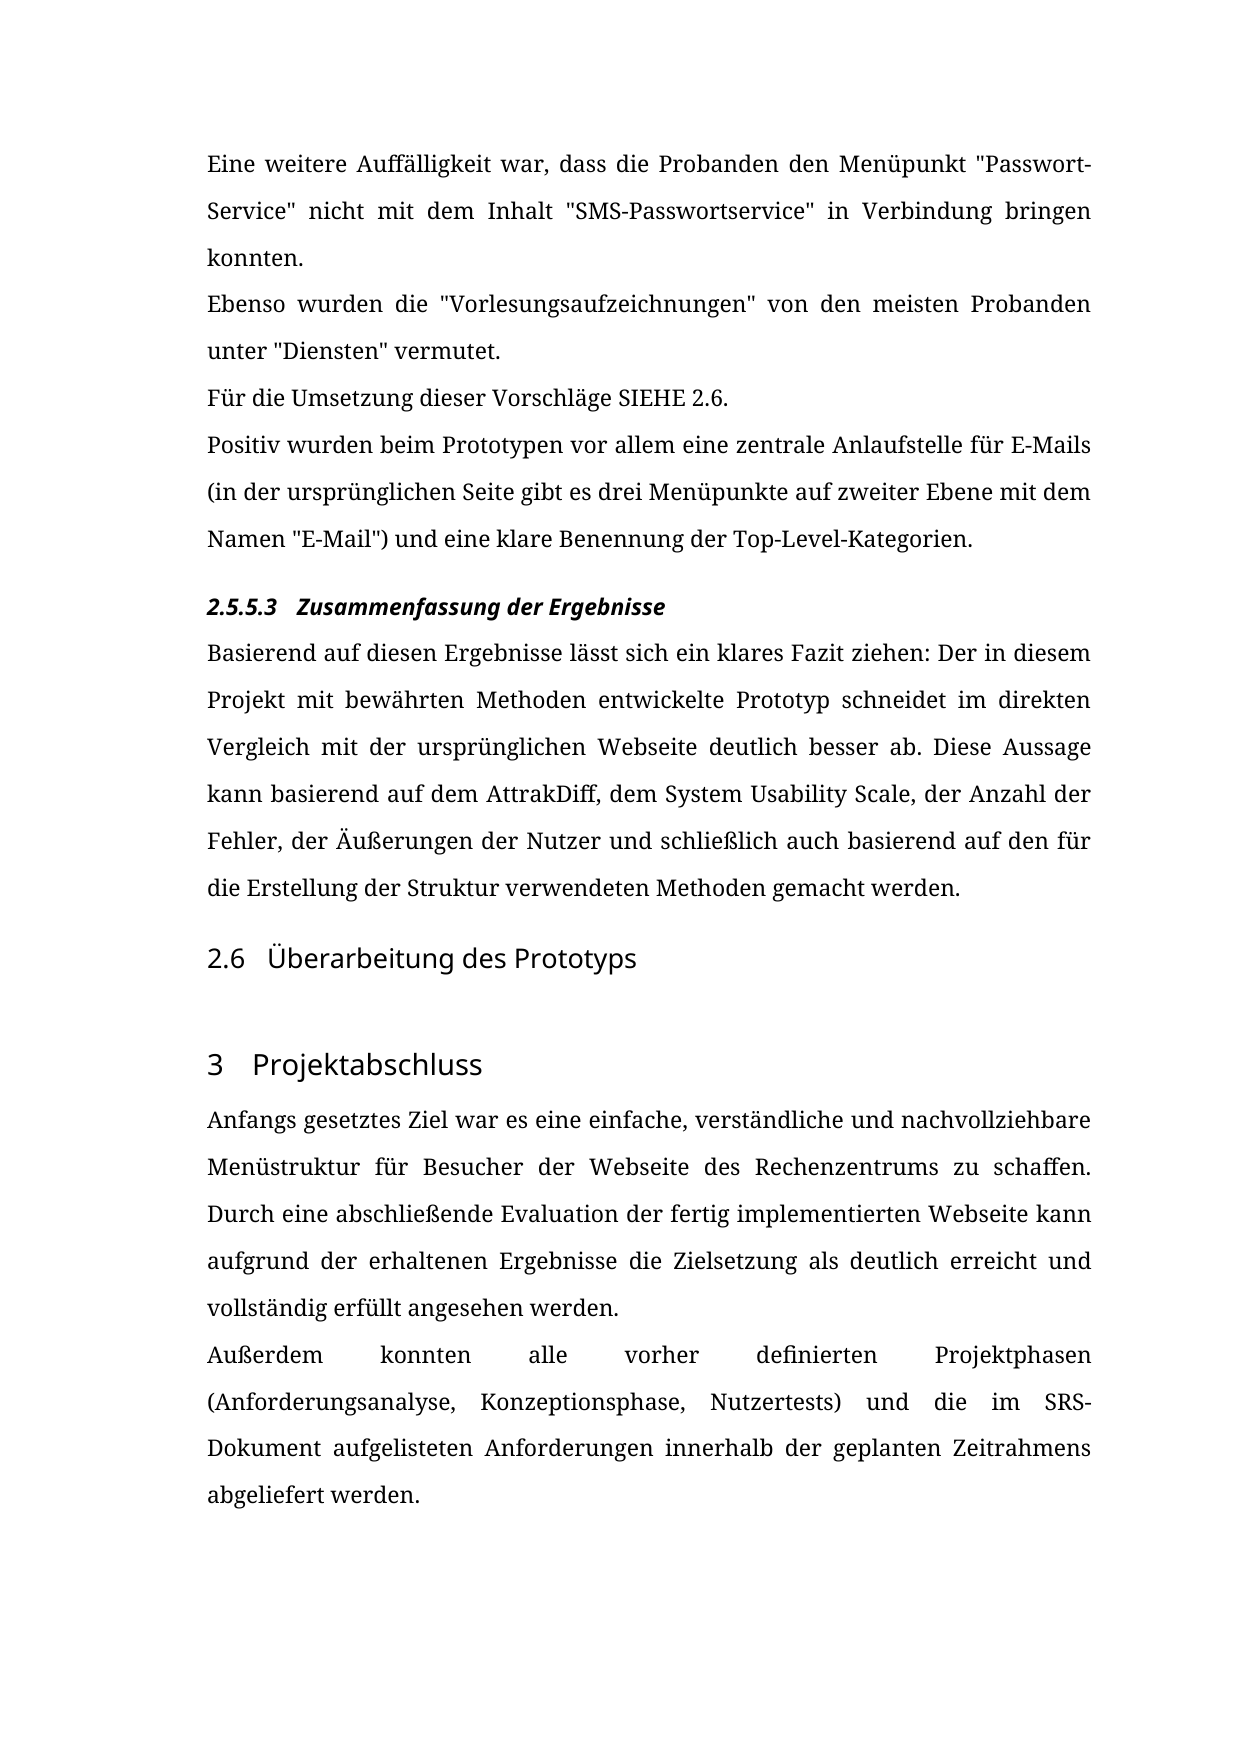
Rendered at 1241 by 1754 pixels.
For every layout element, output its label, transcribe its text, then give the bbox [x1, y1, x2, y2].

text Anfangs gesetztes Ziel war es eine einfache, verständliche und nachvollziehbare Menüstruktur für Besucher der Webseite des Rechenzentrums zu schaffen. Durch eine abschließende Evaluation der fertig implementierten Webseite kann aufgrund der erhaltenen Ergebnisse die Zielsetzung als deutlich erreicht und vollständig erfüllt angesehen werden. [207, 1104, 1092, 1323]
text Außerdem konnten alle vorher definierten Projektphasen (Anforderungsanalyse, Konzeptionsphase, Nutzertests) und die im SRS-Dokument aufgelisteten Anforderungen innerhalb der geplanten Zeitrahmens abgeliefert werden. [207, 1338, 1092, 1510]
text Für die Umsetzung dieser Vorschläge SIEHE 2.6. [207, 382, 1092, 413]
text Positiv wurden beim Prototypen vor allem eine zentrale Anlaufstelle für E-Mails (in der ursprünglichen Seite gibt es drei Menüpunkte auf zweiter Ebene mit dem Namen "E-Mail") und eine klare Benennung der Top-Level-Kategorien. [207, 429, 1092, 554]
subtitle Überarbeitung des Prototyps [207, 939, 1092, 976]
text Eine weitere Auffälligkeit war, dass die Probanden den Menüpunkt "Passwort-Service" nicht mit dem Inhalt "SMS-Passwortservice" in Verbindung bringen konnten. [207, 148, 1092, 273]
subtitle Zusammenfassung der Ergebnisse [207, 590, 1092, 622]
subtitle Projektabschluss [207, 1045, 1092, 1084]
text Ebenso wurden die "Vorlesungsaufzeichnungen" von den meisten Probanden unter "Diensten" vermutet. [207, 288, 1092, 366]
text Basierend auf diesen Ergebnisse lässt sich ein klares Fazit ziehen: Der in diesem Projekt mit bewährten Methoden entwickelte Prototyp schneidet im direkten Vergleich mit der ursprünglichen Webseite deutlich besser ab. Diese Aussage kann basierend auf dem AttrakDiff, dem System Usability Scale, der Anzahl der Fehler, der Äußerungen der Nutzer und schließlich auch basierend auf den für die Erstellung der Struktur verwendeten Methoden gemacht werden. [207, 637, 1092, 903]
